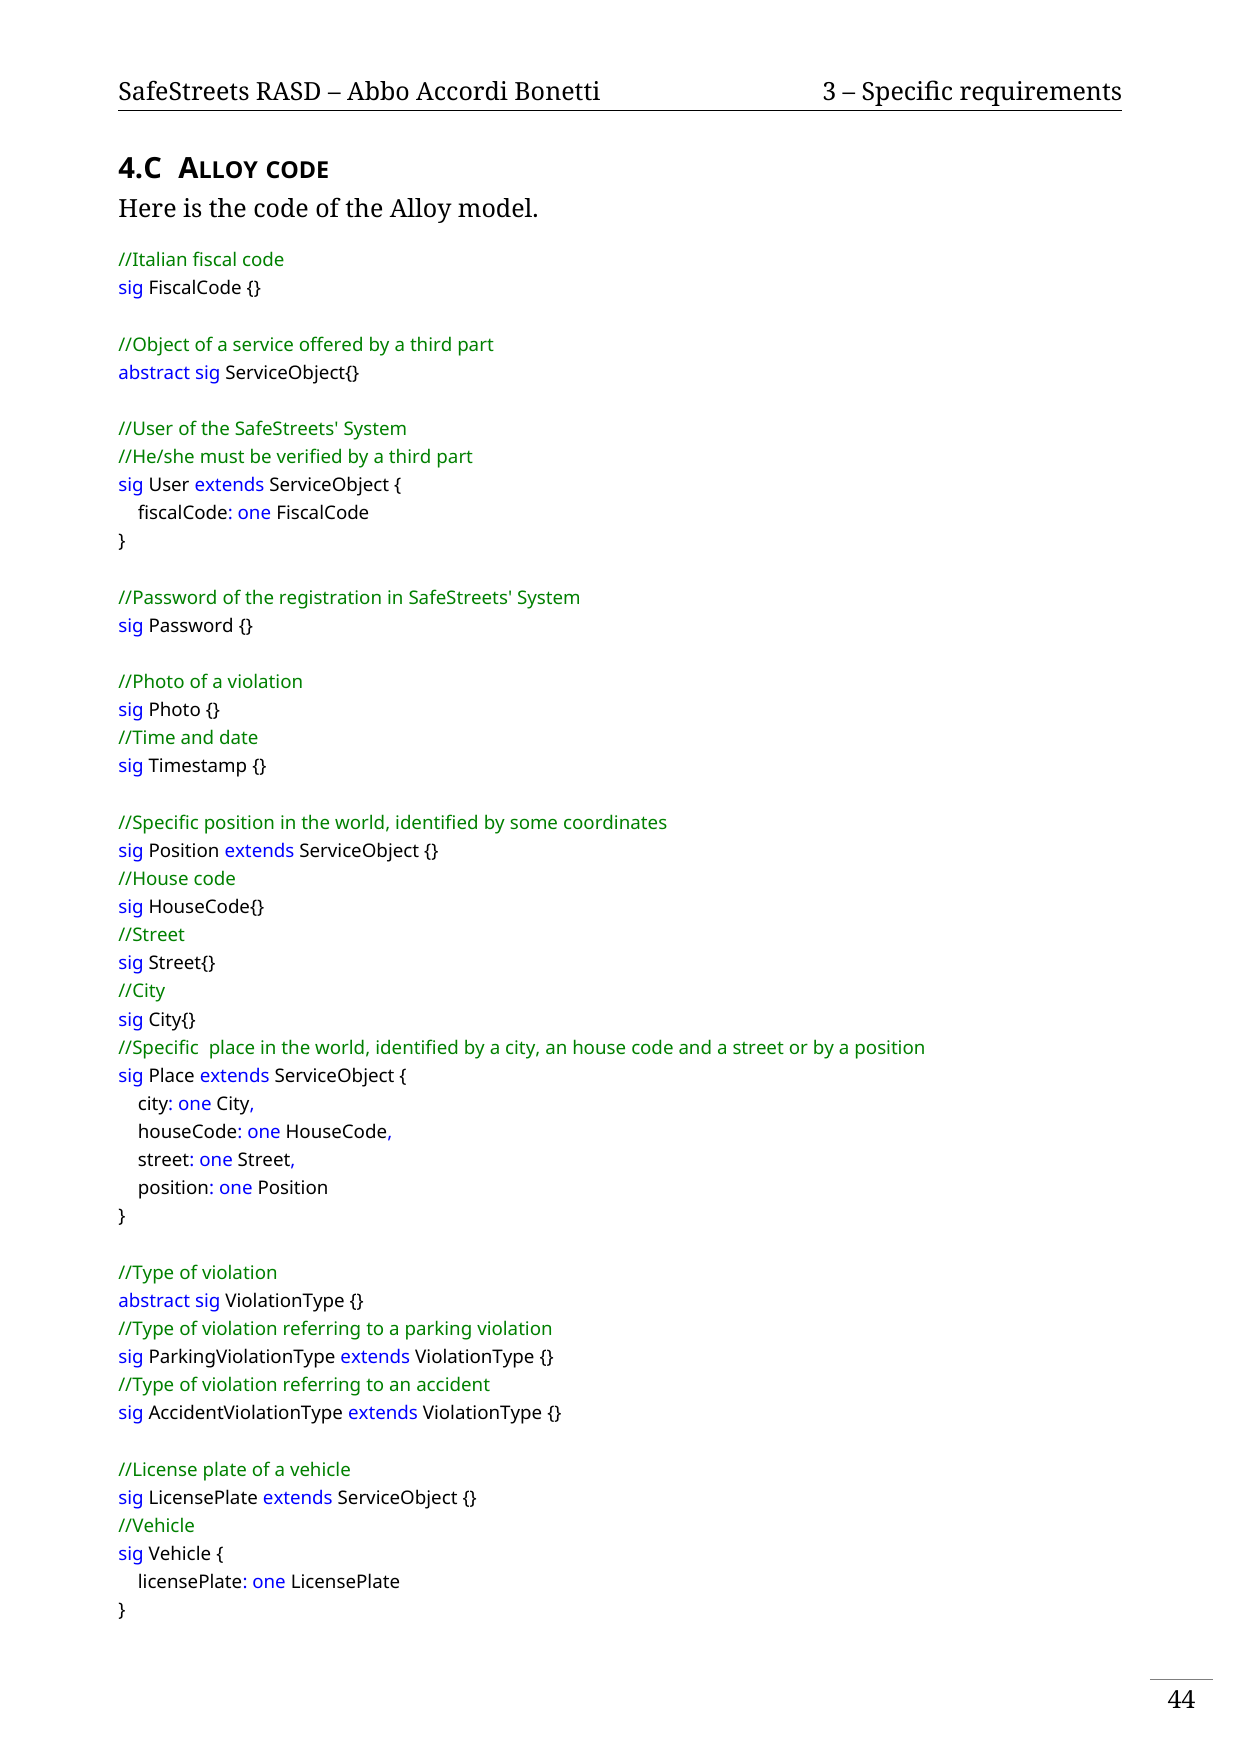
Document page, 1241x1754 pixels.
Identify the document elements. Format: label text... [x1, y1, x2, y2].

text //License plate of a vehicle [118, 1453, 1122, 1481]
text //User of the SafeStreets' System [118, 413, 1122, 441]
text //Specific place in the world, identified by a city, an house code and a street or by a position [118, 1031, 1122, 1059]
text licensePlate: one LicensePlate [118, 1566, 1122, 1594]
text sig Password {} [118, 609, 1122, 638]
text //House code [118, 863, 1122, 891]
text sig AccidentViolationType extends ViolationType {} [118, 1397, 1122, 1425]
text //Type of violation referring to a parking violation [118, 1313, 1122, 1341]
text sig ParkingViolationType extends ViolationType {} [118, 1341, 1122, 1369]
text sig User extends ServiceObject { [118, 469, 1122, 497]
text sig Position extends ServiceObject {} [118, 834, 1122, 863]
text fiscalCode: one FiscalCode [118, 497, 1122, 525]
text //Object of a service offered by a third part [118, 328, 1122, 356]
text sig Photo {} [118, 694, 1122, 722]
text street: one Street, [118, 1144, 1122, 1172]
text //Vehicle [118, 1509, 1122, 1538]
subtitle Alloy code [118, 148, 1122, 187]
text //Time and date [118, 722, 1122, 750]
text city: one City, [118, 1088, 1122, 1116]
text } [118, 1594, 1122, 1622]
text sig HouseCode{} [118, 891, 1122, 919]
text sig FiscalCode {} [118, 272, 1122, 300]
text //Photo of a violation [118, 666, 1122, 694]
text position: one Position [118, 1172, 1122, 1200]
text abstract sig ViolationType {} [118, 1284, 1122, 1313]
text houseCode: one HouseCode, [118, 1116, 1122, 1144]
text //City [118, 975, 1122, 1003]
text Here is the code of the Alloy model. [118, 190, 1122, 224]
text //Type of violation referring to an accident [118, 1369, 1122, 1397]
text //Italian fiscal code [118, 244, 1122, 272]
text sig Vehicle { [118, 1538, 1122, 1566]
text //Password of the registration in SafeStreets' System [118, 581, 1122, 609]
text sig Street{} [118, 947, 1122, 975]
text abstract sig ServiceObject{} [118, 356, 1122, 384]
text //Specific position in the world, identified by some coordinates [118, 806, 1122, 834]
text } [118, 525, 1122, 553]
text sig Place extends ServiceObject { [118, 1059, 1122, 1088]
text //He/she must be verified by a third part [118, 441, 1122, 469]
text //Type of violation [118, 1256, 1122, 1284]
text //Street [118, 919, 1122, 947]
text sig LicensePlate extends ServiceObject {} [118, 1481, 1122, 1509]
text } [118, 1200, 1122, 1228]
text sig City{} [118, 1003, 1122, 1031]
text sig Timestamp {} [118, 750, 1122, 778]
